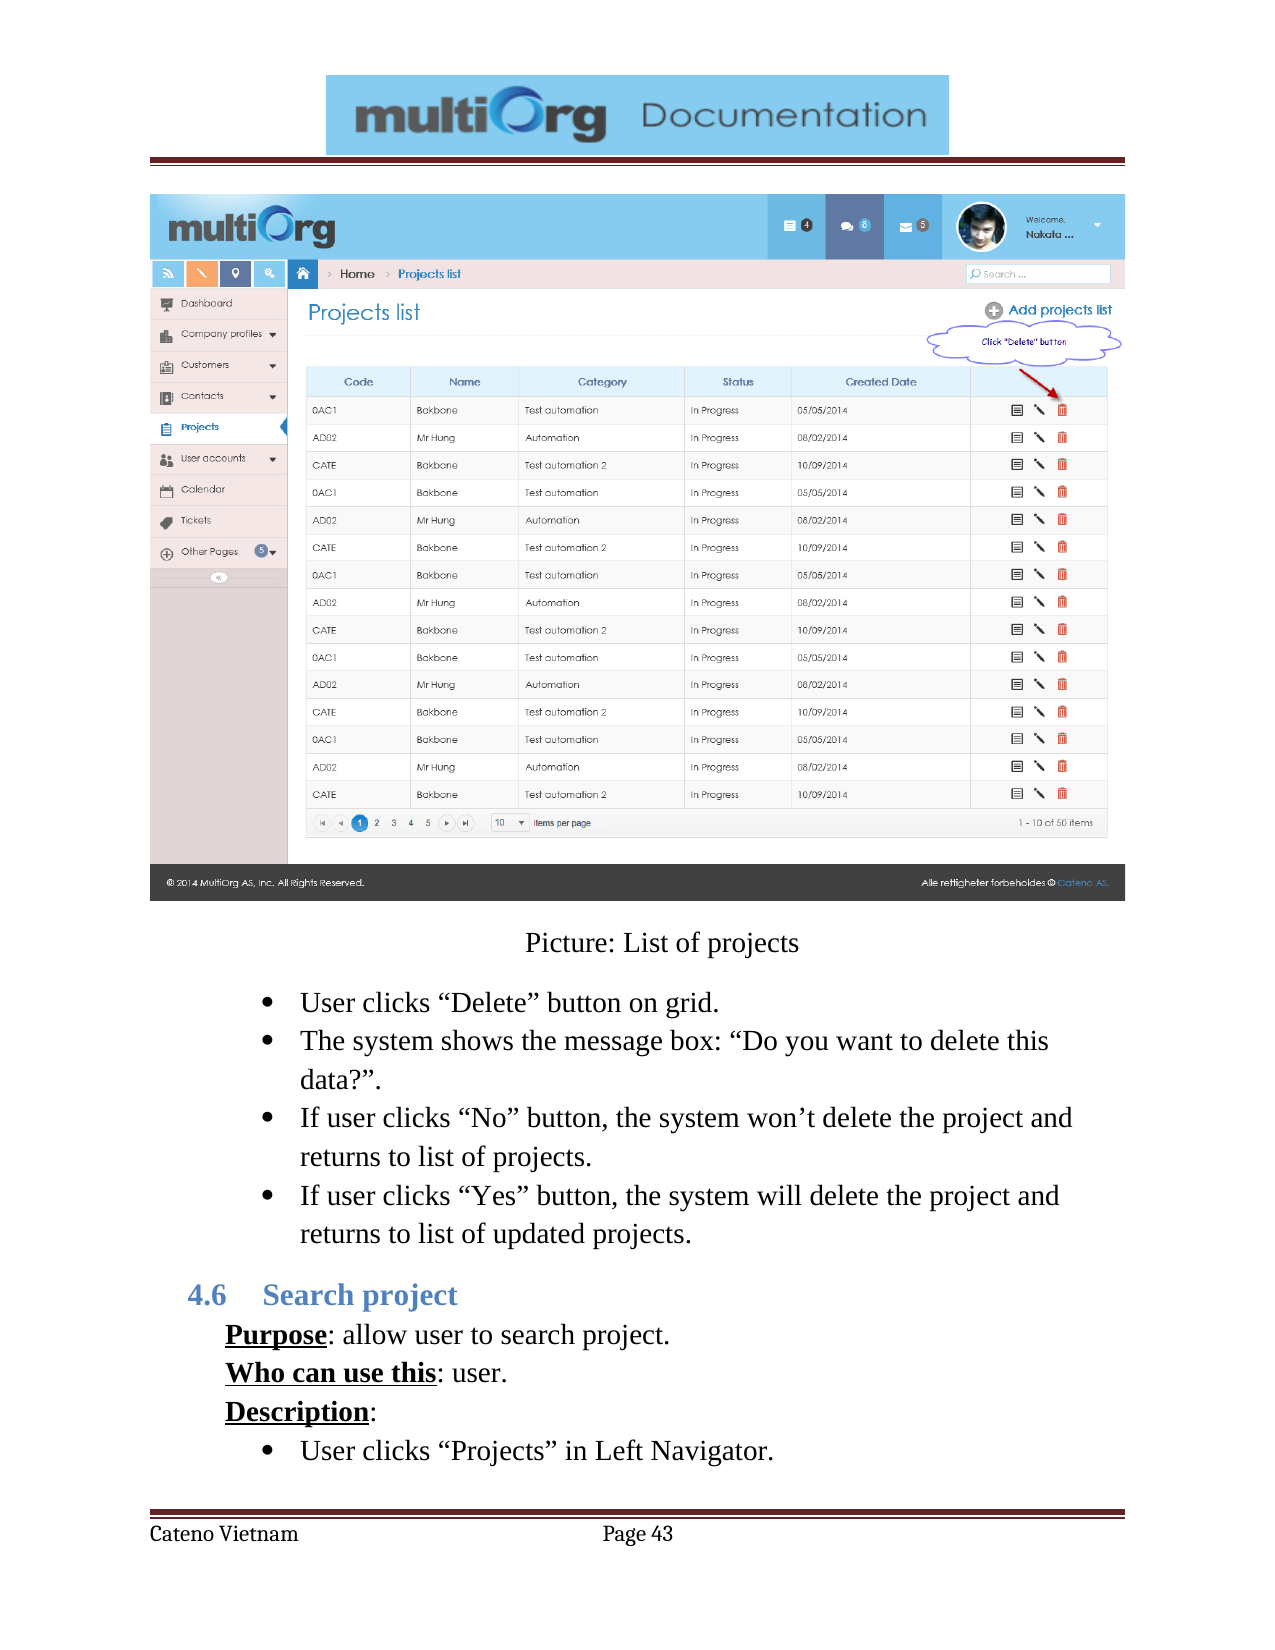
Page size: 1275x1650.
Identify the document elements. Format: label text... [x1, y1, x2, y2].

list Purpose: allow user to search project. [225, 1317, 1125, 1351]
list If user clicks “No” button, the system won’t delete the project and returns to list of projects. [262, 1101, 1125, 1173]
list If user clicks “Yes” button, the system will delete the project and returns to list of updated projects. [262, 1178, 1125, 1250]
list Description: [225, 1394, 1125, 1428]
subtitle Search project [187, 1276, 1125, 1312]
list User clicks “Delete” button on grid. [262, 985, 1125, 1018]
picture [325, 75, 950, 155]
list User clicks “Projects” in Left Navigator. [262, 1433, 1125, 1466]
picture [150, 194, 1125, 901]
list Who can use this: user. [225, 1356, 1125, 1389]
list The system shows the message box: “Do you want to delete this data?”. [262, 1023, 1125, 1096]
text Picture: List of projects [450, 925, 1125, 959]
